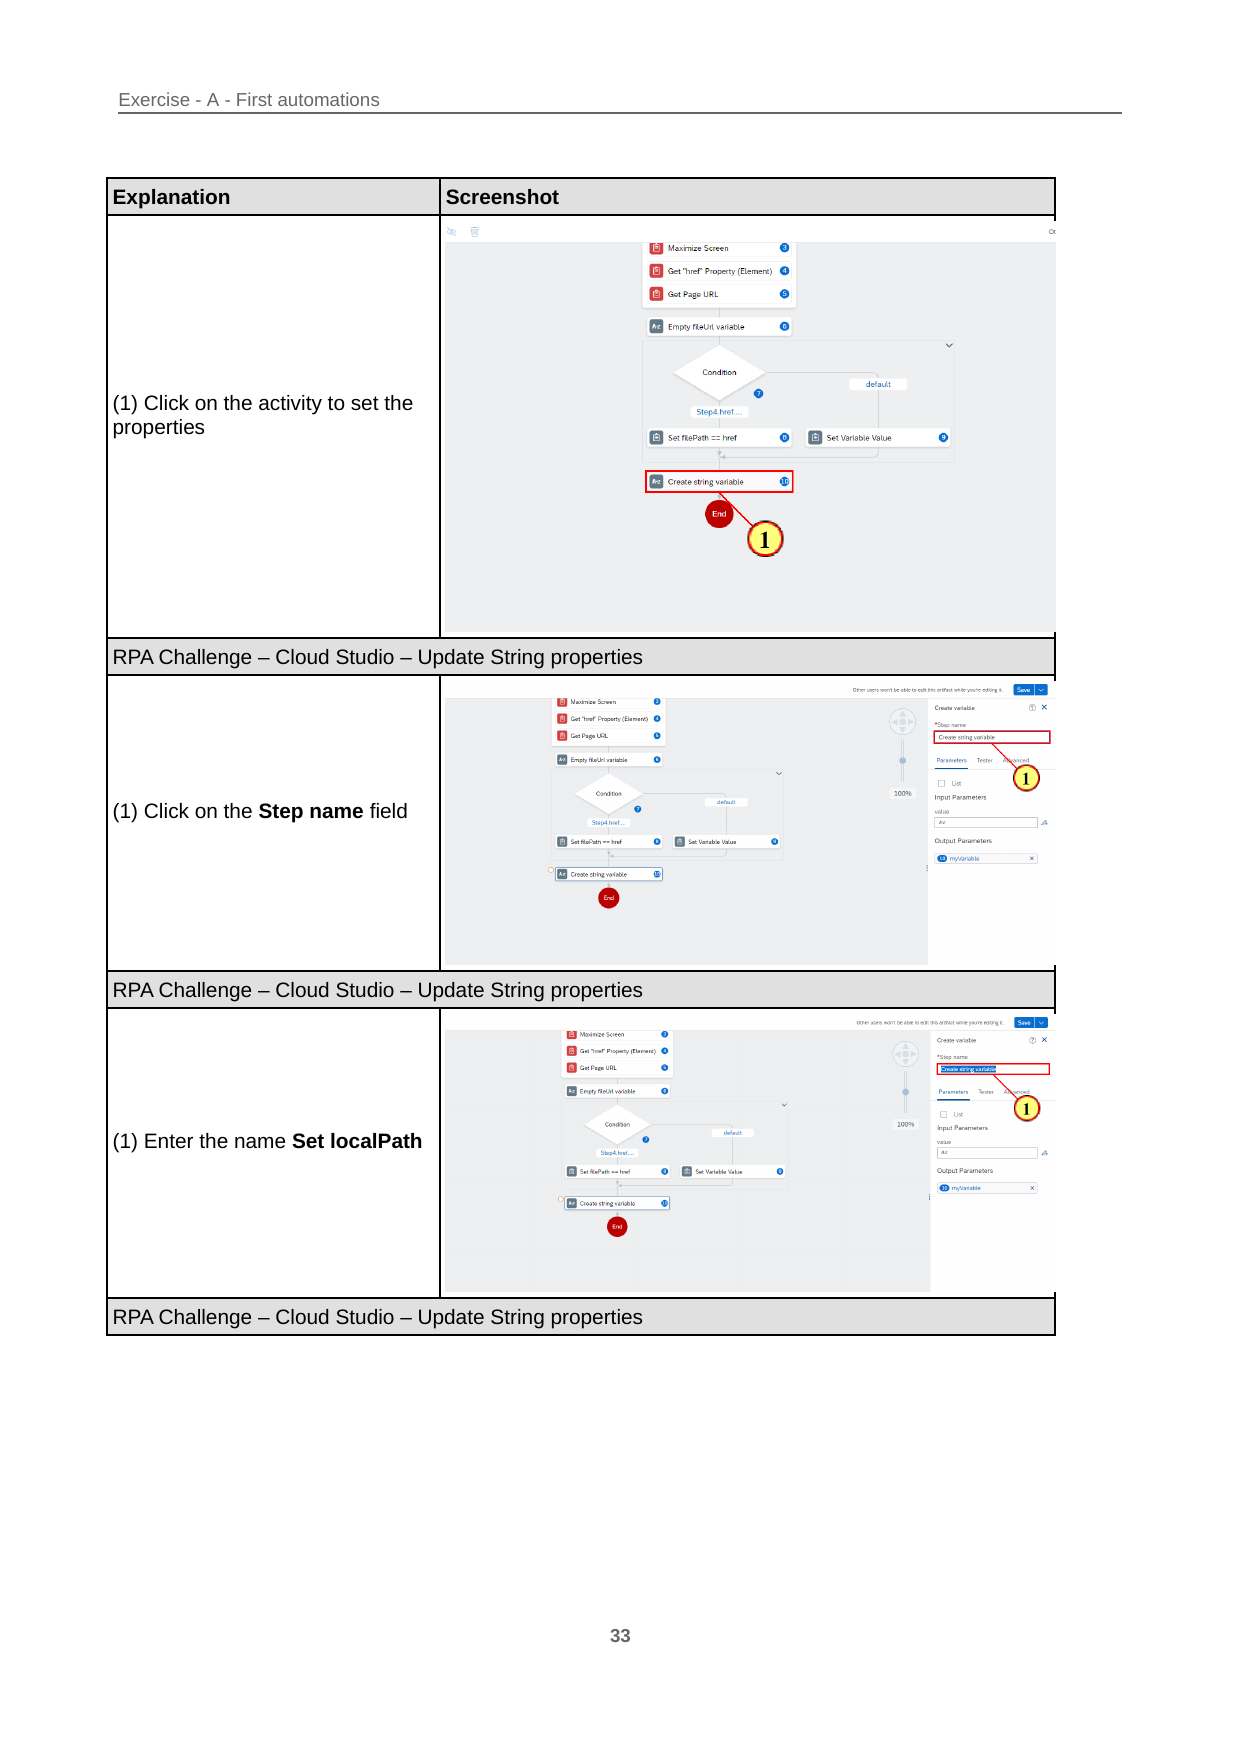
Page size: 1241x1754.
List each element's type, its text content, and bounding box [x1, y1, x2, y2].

table_cell (1) Click on the activity to set the properties [108, 216, 439, 637]
table_cell [441, 1009, 1054, 1297]
table_header Screenshot [441, 179, 1054, 214]
table_cell RPA Challenge – Cloud Studio – Update String properties [108, 639, 1054, 674]
table_cell RPA Challenge – Cloud Studio – Update String properties [108, 1299, 1054, 1334]
table_cell [441, 676, 1054, 970]
picture [445, 681, 1056, 965]
table_cell (1) Click on the Step name field [108, 676, 439, 970]
picture [445, 221, 1056, 632]
picture [445, 1014, 1056, 1292]
table_cell [441, 216, 1054, 637]
table_cell (1) Enter the name Set localPath [108, 1009, 439, 1297]
table_cell RPA Challenge – Cloud Studio – Update String properties [108, 972, 1054, 1007]
table_header Explanation [108, 179, 439, 214]
